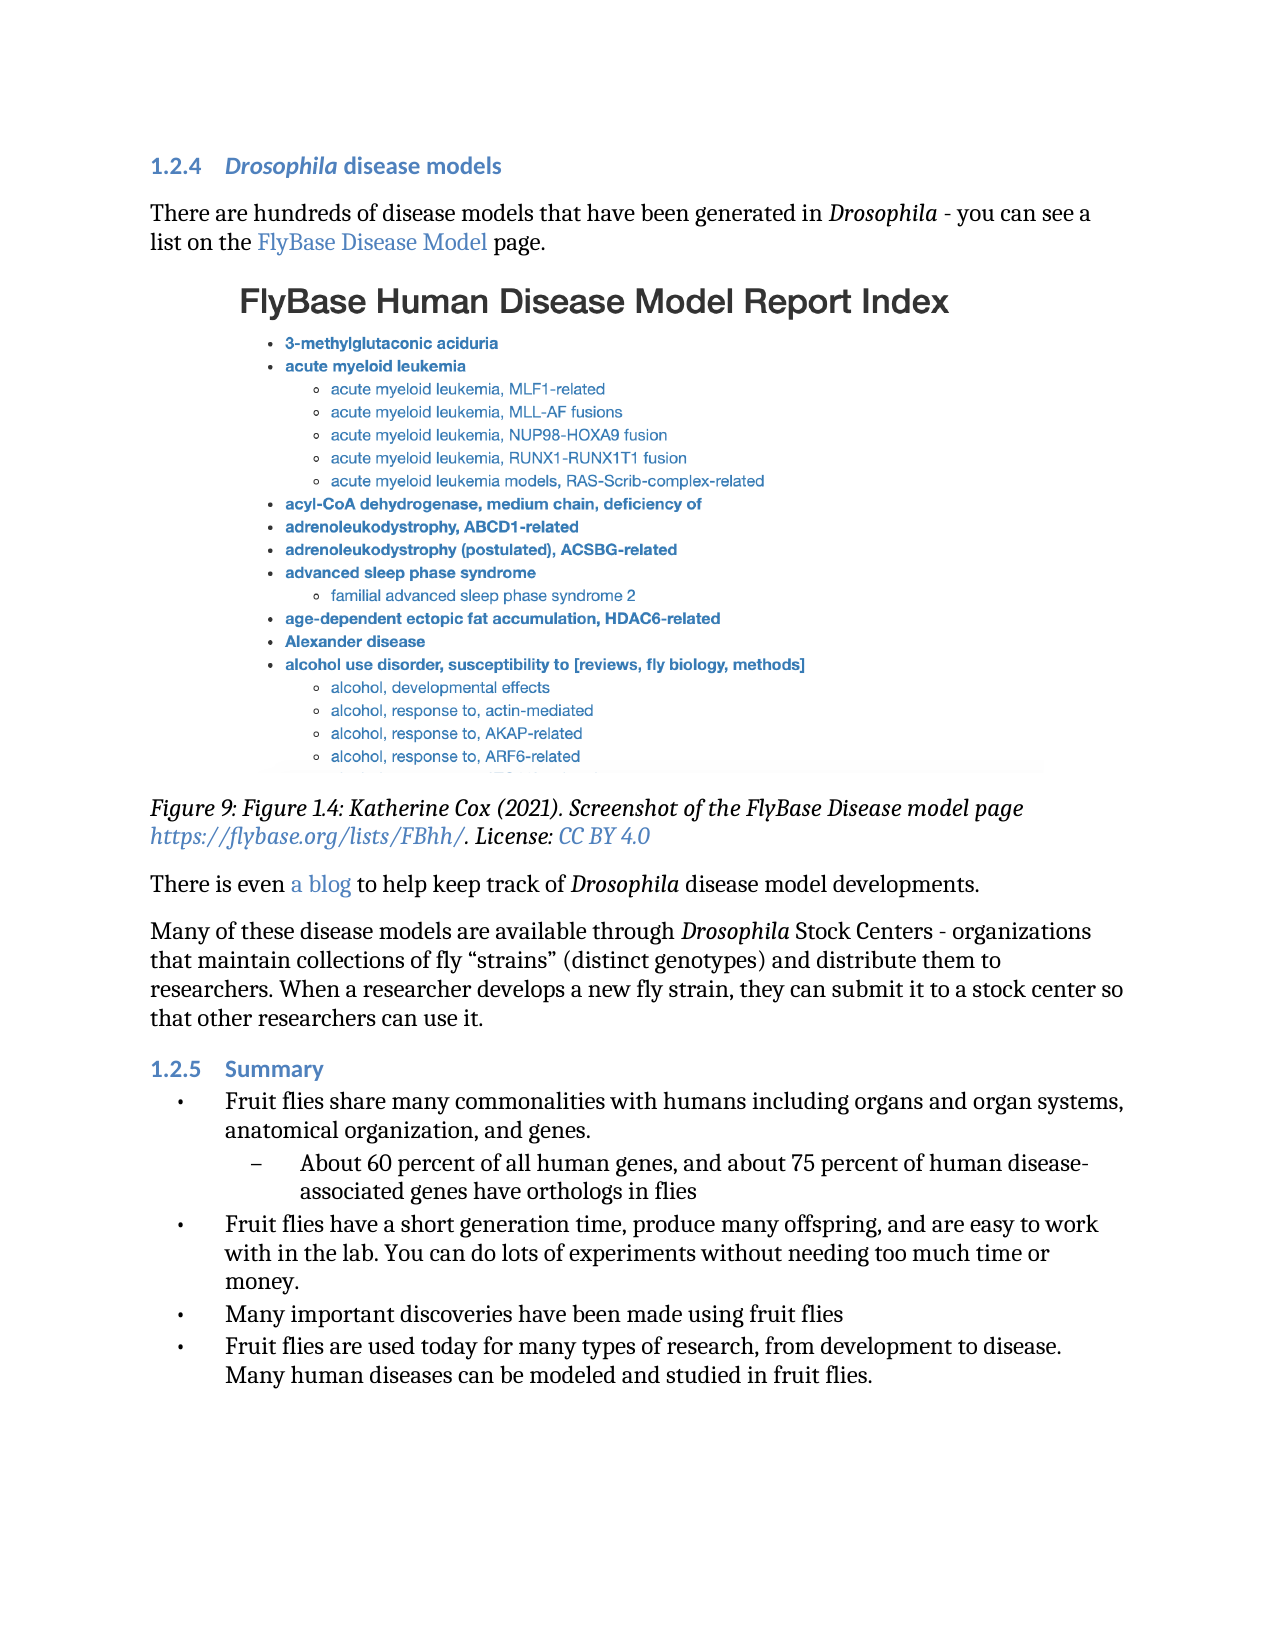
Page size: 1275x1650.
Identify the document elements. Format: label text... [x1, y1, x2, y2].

list Fruit flies have a short generation time, produce many offspring, and are easy to work with in the lab. You can do lots of experiments without needing too much time or money. [175, 1210, 1125, 1296]
list Many important discoveries have been made using fruit flies [175, 1300, 1125, 1328]
list Fruit flies are used today for many types of research, from development to disease. Many human diseases can be modeled and studied in fruit flies. [175, 1332, 1125, 1390]
subtitle 1.2.4 Drosophila disease models [150, 150, 1125, 181]
text There is even a blog to help keep track of Drosophila disease model developments. [150, 870, 1125, 898]
text Many of these disease models are available through Drosophila Stock Centers - organizations that maintain collections of fly “strains” (distinct genotypes) and distribute them to researchers. When a researcher develops a new fly strain, they can submit it to a stock center so that other researchers can use it. [150, 917, 1125, 1032]
text There are hundreds of disease models that have been generated in Drosophila - you can see a list on the FlyBase Disease Model page. [150, 199, 1125, 257]
list About 60 percent of all human genes, and about 75 percent of human disease-associated genes have orthologs in flies [250, 1148, 1125, 1206]
picture [168, 275, 1044, 773]
subtitle 1.2.5 Summary [150, 1053, 1125, 1083]
list Fruit flies share many commonalities with humans including organs and organ systems, anatomical organization, and genes. [175, 1087, 1125, 1145]
